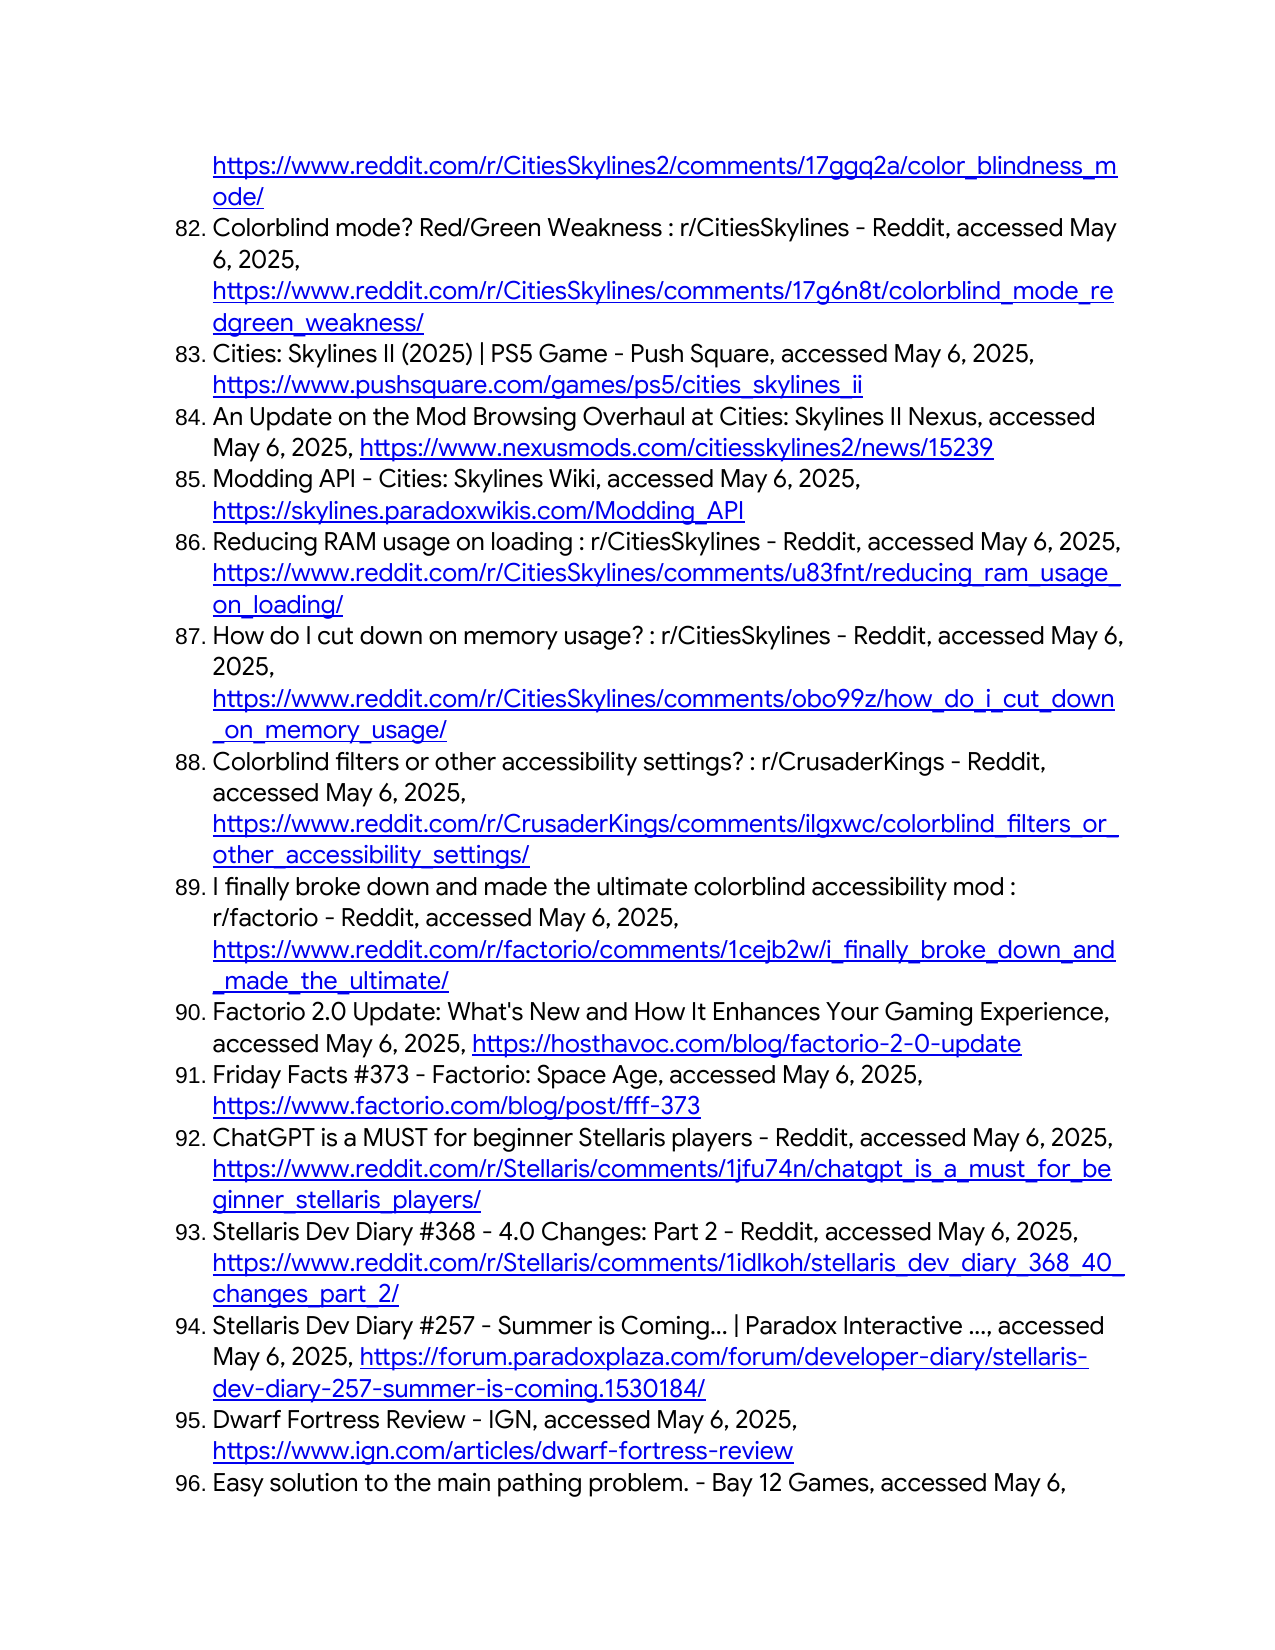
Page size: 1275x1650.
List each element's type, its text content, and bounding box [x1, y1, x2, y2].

list Friday Facts #373 - Factorio: Space Age, accessed May 6, 2025, https://www.factorio.com/blog/post/fff-373 [175, 1059, 1125, 1122]
list Cities: Skylines II (2025) | PS5 Game - Push Square, accessed May 6, 2025, https://www.pushsquare.com/games/ps5/cities_skylines_ii [175, 338, 1125, 401]
list Stellaris Dev Diary #368 - 4.0 Changes: Part 2 - Reddit, accessed May 6, 2025, https://www.reddit.com/r/Stellaris/comments/1idlkoh/stellaris_dev_diary_368_40_changes_part_2/ [175, 1216, 1125, 1310]
list Modding API - Cities: Skylines Wiki, accessed May 6, 2025, https://skylines.paradoxwikis.com/Modding_API [175, 463, 1125, 526]
list Dwarf Fortress Review - IGN, accessed May 6, 2025, https://www.ign.com/articles/dwarf-fortress-review [175, 1404, 1125, 1467]
list ChatGPT is a MUST for beginner Stellaris players - Reddit, accessed May 6, 2025, https://www.reddit.com/r/Stellaris/comments/1jfu74n/chatgpt_is_a_must_for_beginner_stellaris_players/ [175, 1122, 1125, 1216]
list Stellaris Dev Diary #257 - Summer is Coming... | Paradox Interactive ..., accessed May 6, 2025, https://forum.paradoxplaza.com/forum/developer-diary/stellaris-dev-diary-257-summer-is-coming.1530184/ [175, 1310, 1125, 1404]
list Factorio 2.0 Update: What's New and How It Enhances Your Gaming Experience, accessed May 6, 2025, https://hosthavoc.com/blog/factorio-2-0-update [175, 997, 1125, 1059]
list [175, 1467, 1125, 1498]
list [175, 150, 1125, 213]
list Colorblind mode? Red/Green Weakness : r/CitiesSkylines - Reddit, accessed May 6, 2025, https://www.reddit.com/r/CitiesSkylines/comments/17g6n8t/colorblind_mode_redgreen_weakness/ [175, 213, 1125, 338]
list An Update on the Mod Browsing Overhaul at Cities: Skylines II Nexus, accessed May 6, 2025, https://www.nexusmods.com/citiesskylines2/news/15239 [175, 401, 1125, 463]
list I finally broke down and made the ultimate colorblind accessibility mod : r/factorio - Reddit, accessed May 6, 2025, https://www.reddit.com/r/factorio/comments/1cejb2w/i_finally_broke_down_and_made_the_ultimate/ [175, 871, 1125, 997]
list Reducing RAM usage on loading : r/CitiesSkylines - Reddit, accessed May 6, 2025, https://www.reddit.com/r/CitiesSkylines/comments/u83fnt/reducing_ram_usage_on_loading/ [175, 526, 1125, 620]
list Colorblind filters or other accessibility settings? : r/CrusaderKings - Reddit, accessed May 6, 2025, https://www.reddit.com/r/CrusaderKings/comments/ilgxwc/colorblind_filters_or_other_accessibility_settings/ [175, 746, 1125, 871]
list How do I cut down on memory usage? : r/CitiesSkylines - Reddit, accessed May 6, 2025, https://www.reddit.com/r/CitiesSkylines/comments/obo99z/how_do_i_cut_down_on_memory_usage/ [175, 620, 1125, 746]
